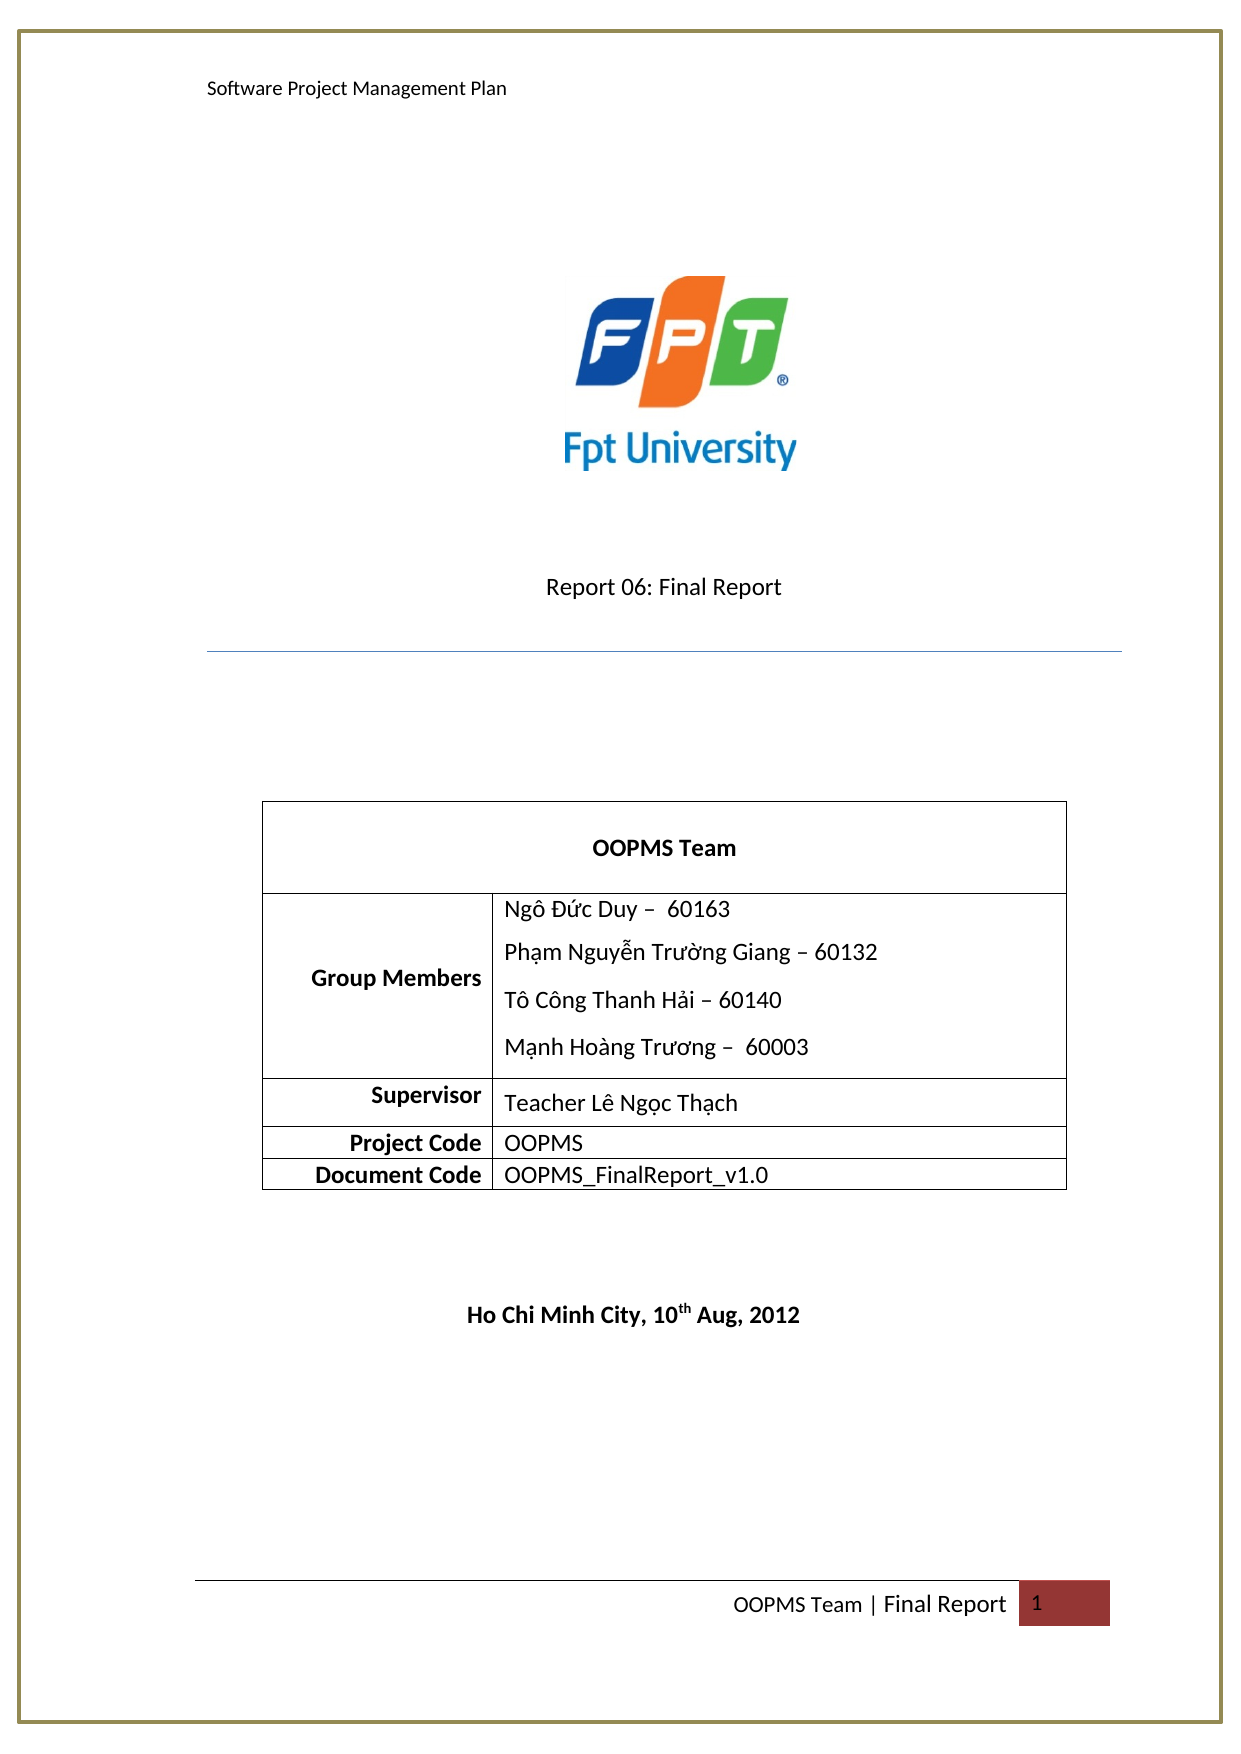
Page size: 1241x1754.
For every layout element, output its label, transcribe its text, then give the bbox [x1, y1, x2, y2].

picture [565, 276, 797, 471]
text Ho Chi Minh City, 10th Aug, 2012 [207, 1299, 1122, 1330]
